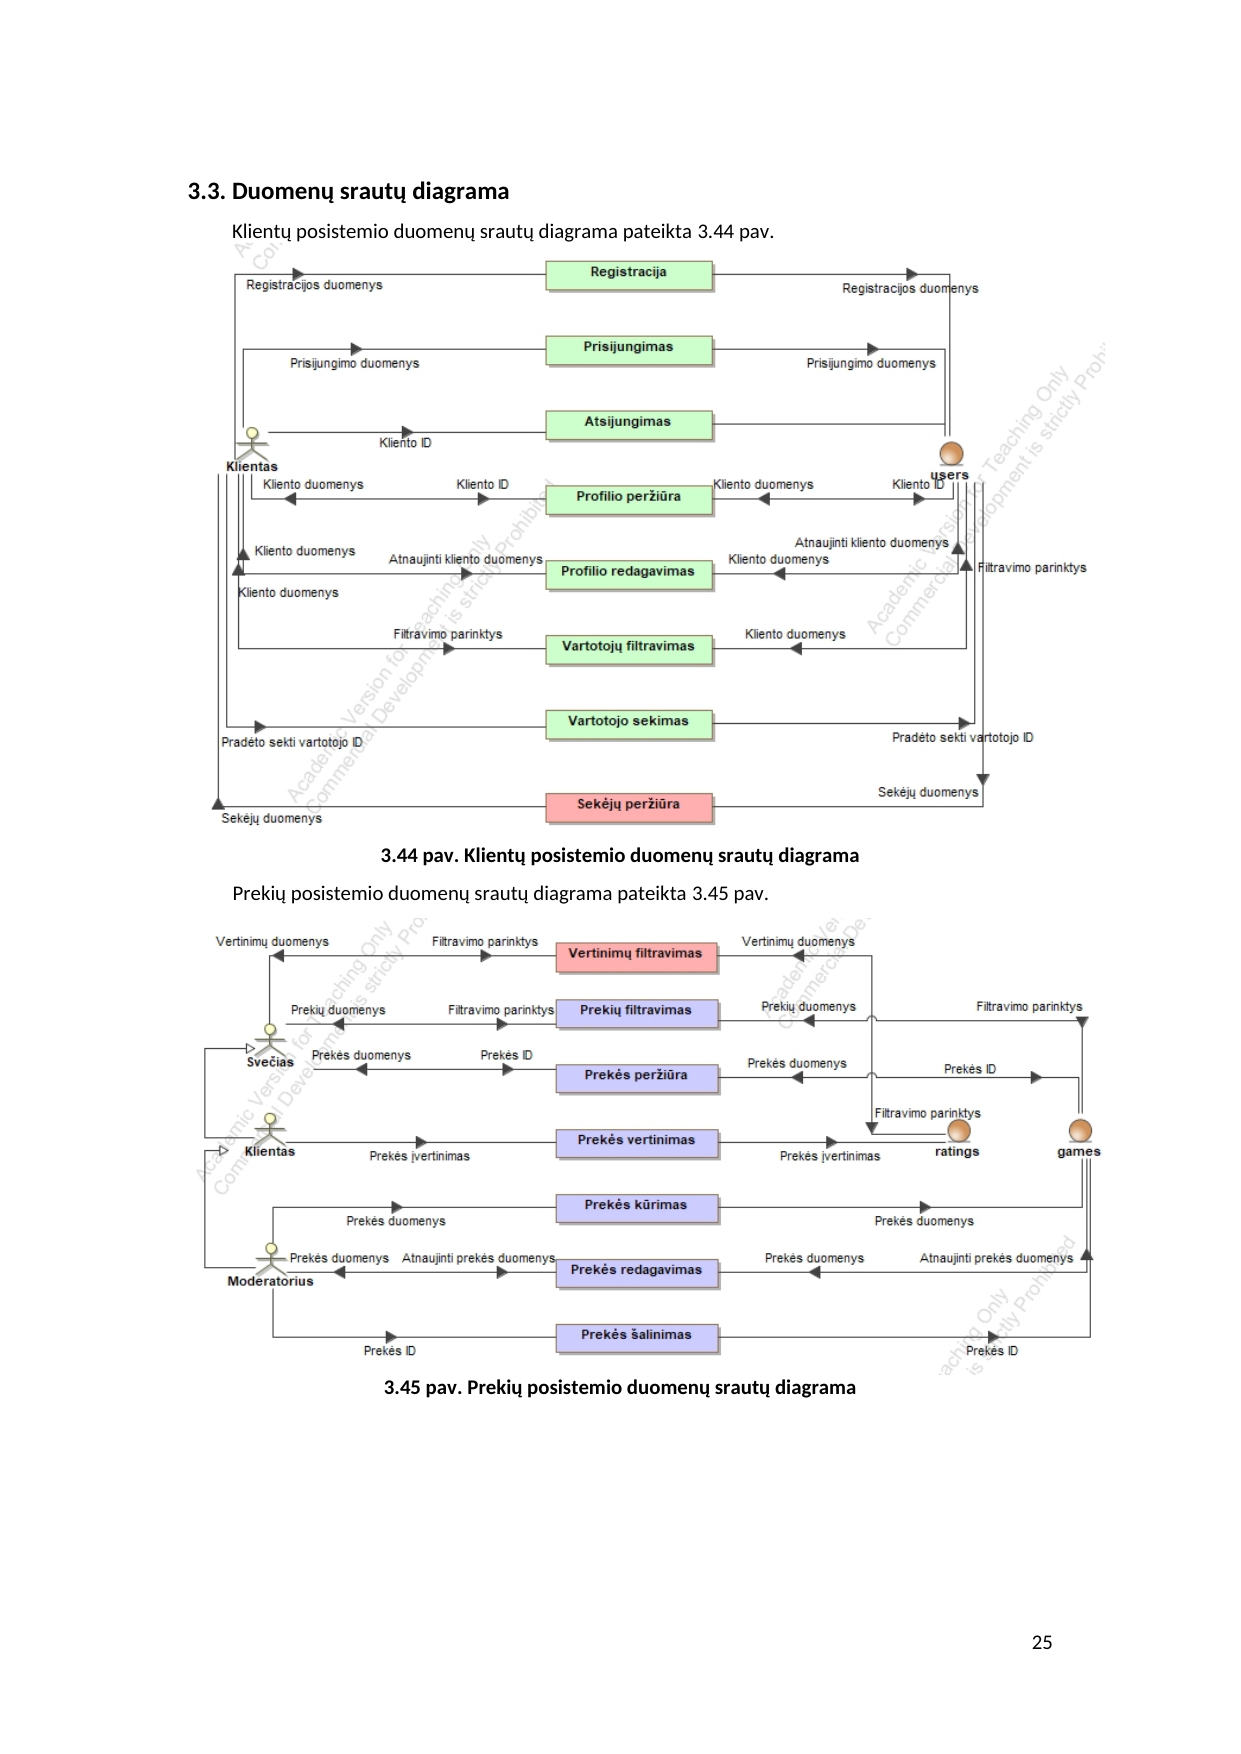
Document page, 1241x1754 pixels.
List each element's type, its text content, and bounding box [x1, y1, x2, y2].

picture [187, 243, 1106, 843]
picture [187, 918, 1143, 1375]
subtitle Duomenų srautų diagrama [187, 175, 1053, 206]
